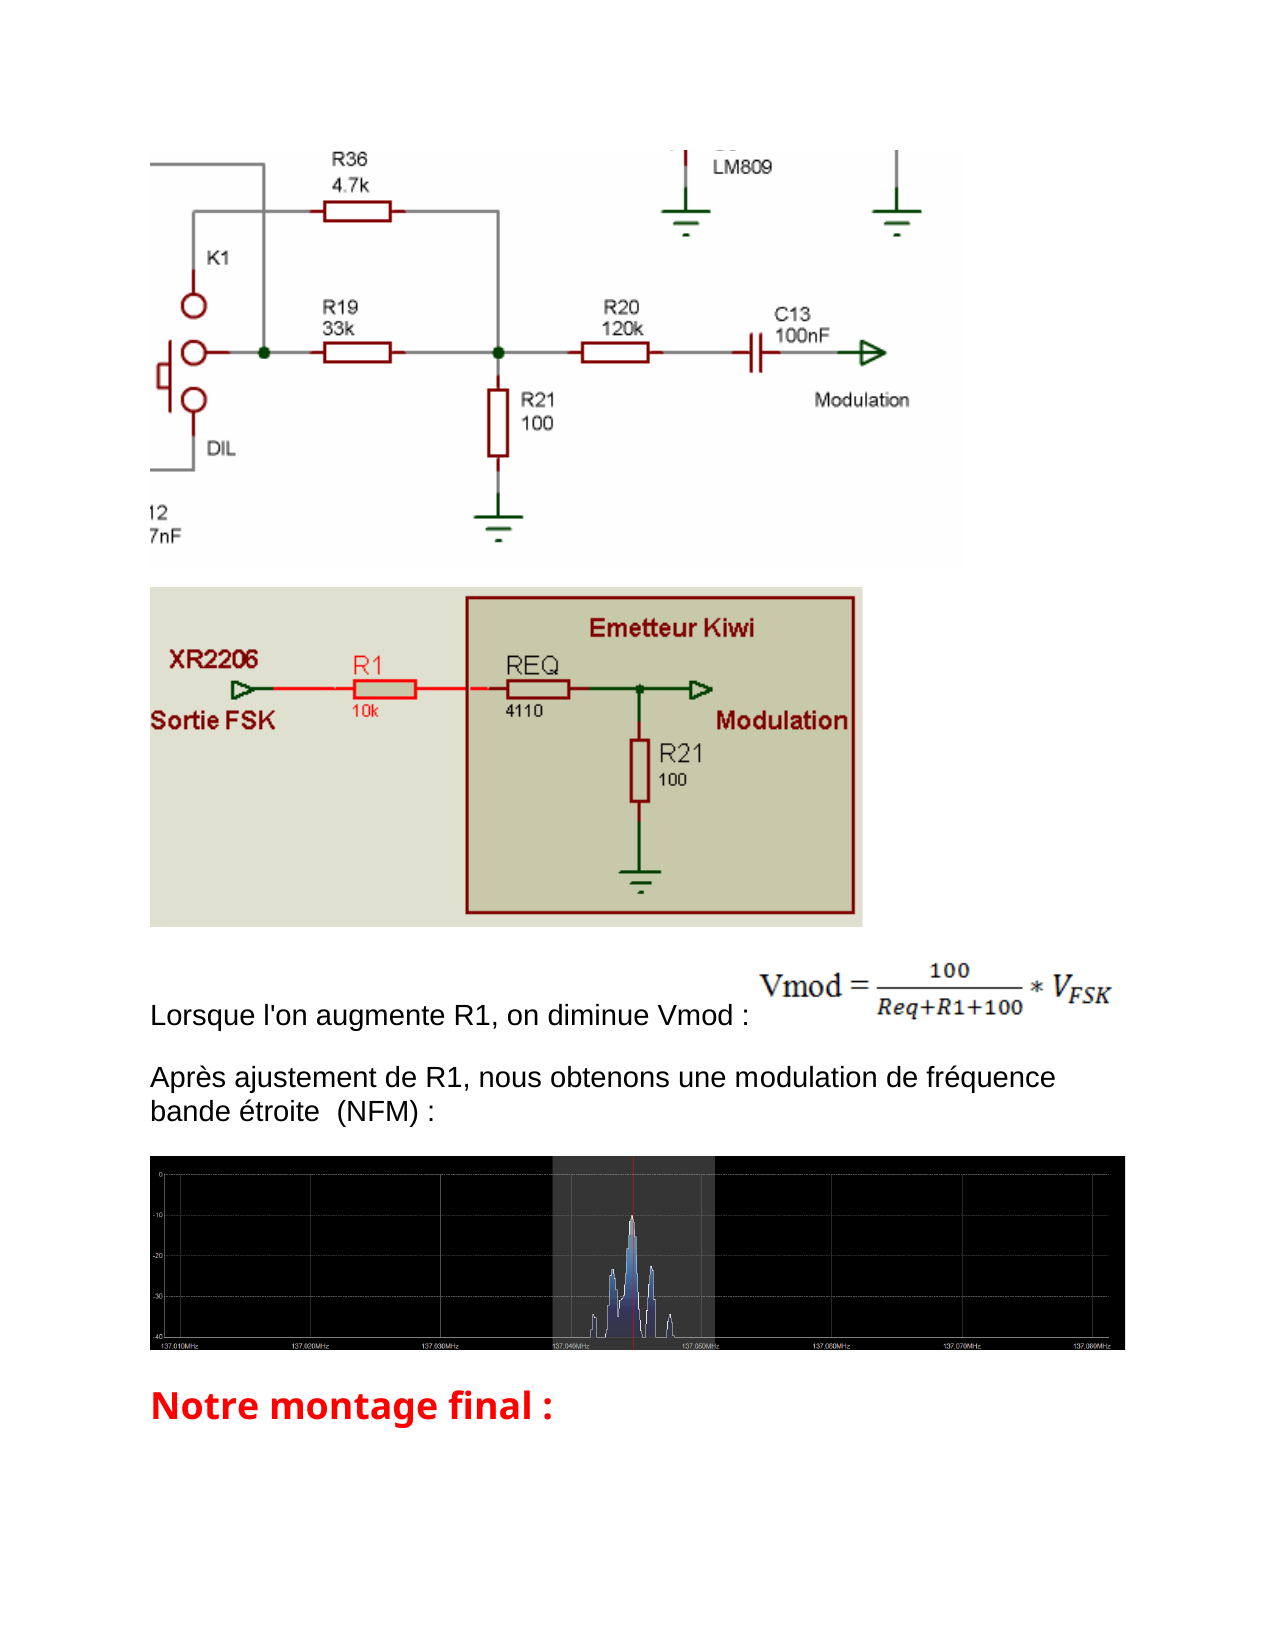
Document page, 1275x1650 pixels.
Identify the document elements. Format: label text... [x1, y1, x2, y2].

picture [150, 150, 964, 569]
picture [758, 957, 1120, 1026]
picture [150, 1156, 1125, 1350]
subtitle Notre montage final : [150, 1379, 1125, 1430]
picture [150, 587, 863, 927]
text Après ajustement de R1, nous obtenons une modulation de fréquence bande étroite (NFM) : [150, 1061, 1125, 1128]
